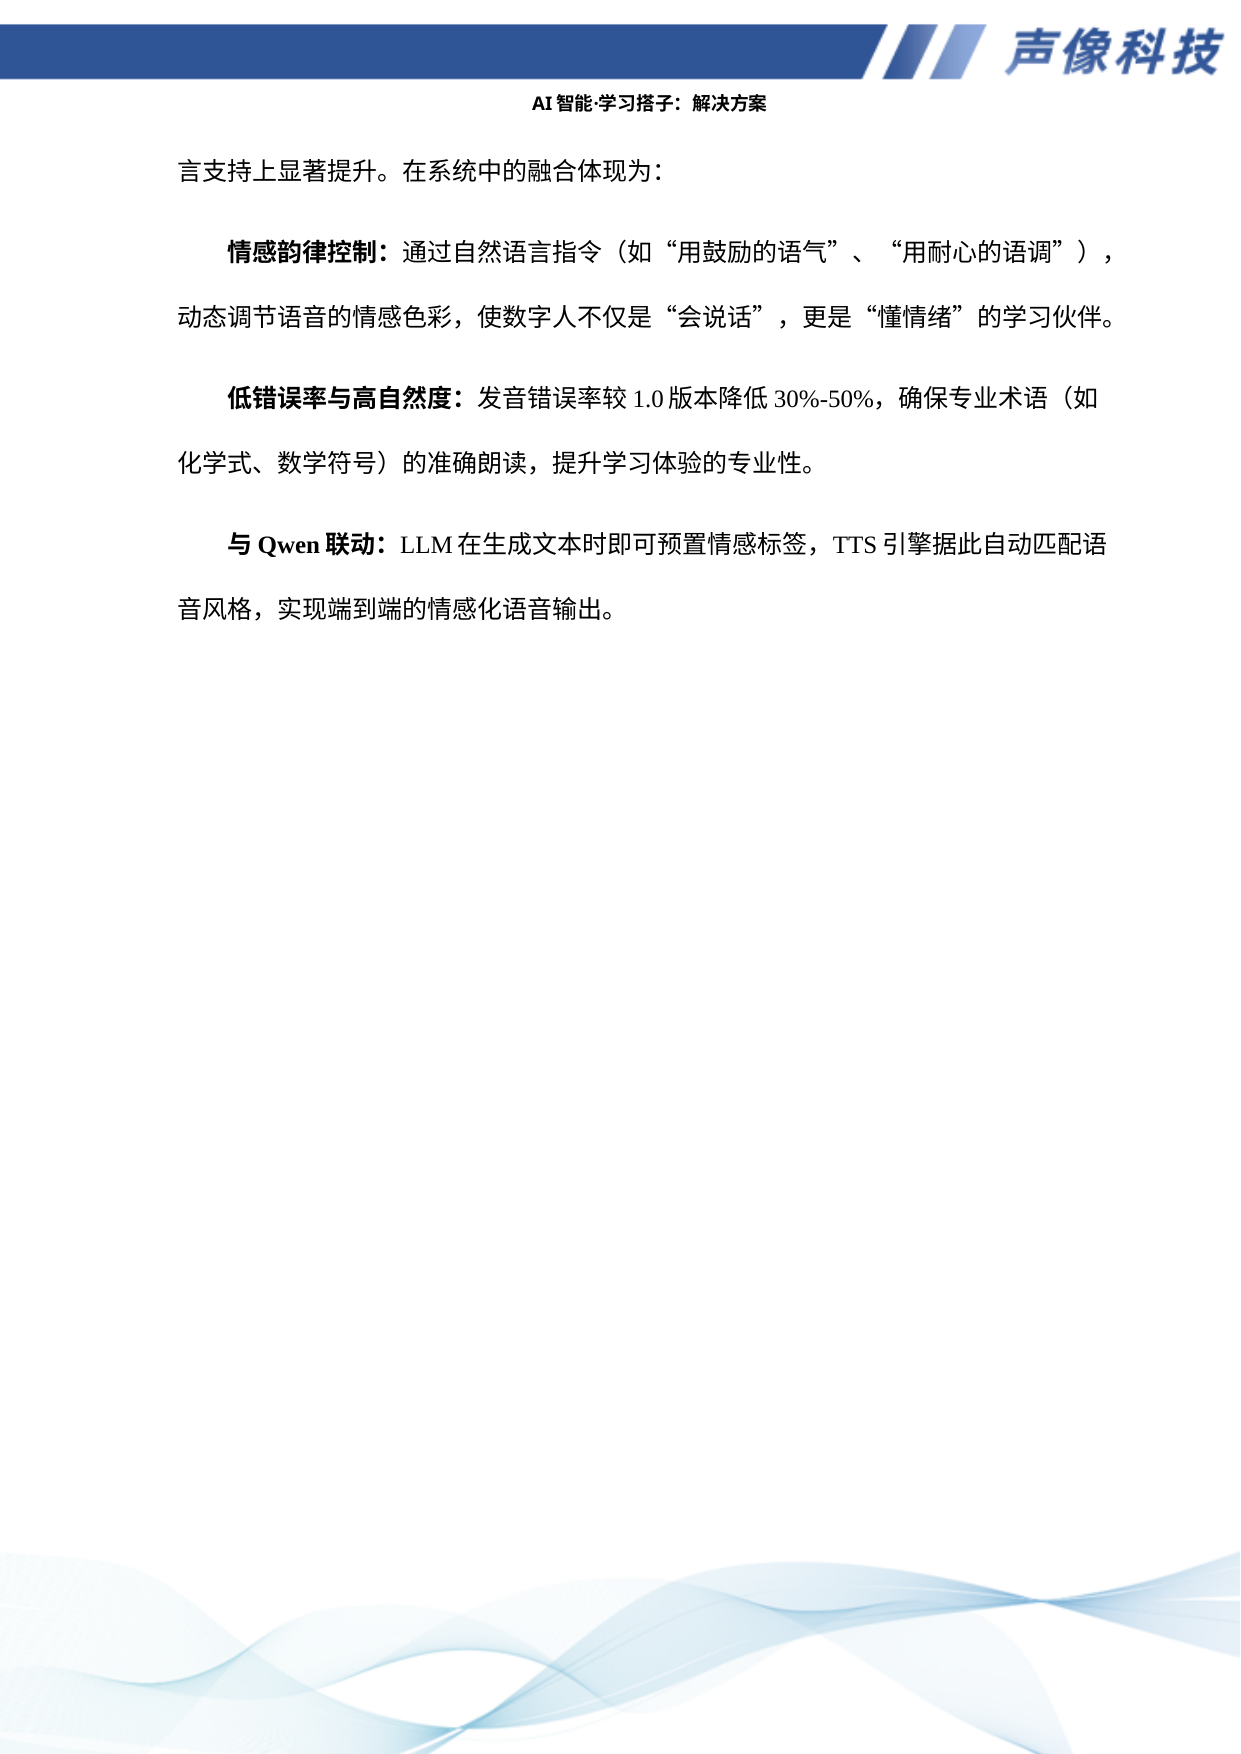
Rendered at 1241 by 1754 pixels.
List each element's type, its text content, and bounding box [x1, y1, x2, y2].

text 与Qwen联动：LLM在生成文本时即可预置情感标签，TTS引擎据此自动匹配语音风格，实现端到端的情感化语音输出。 [177, 510, 1122, 640]
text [177, 137, 1122, 202]
picture [0, 0, 1241, 1754]
text 低错误率与高自然度：发音错误率较1.0版本降低30%-50%，确保专业术语（如化学式、数学符号）的准确朗读，提升学习体验的专业性。 [177, 364, 1122, 494]
text 情感韵律控制：通过自然语言指令（如“用鼓励的语气”、“用耐心的语调”），动态调节语音的情感色彩，使数字人不仅是“会说话”，更是“懂情绪”的学习伙伴。 [177, 218, 1122, 348]
